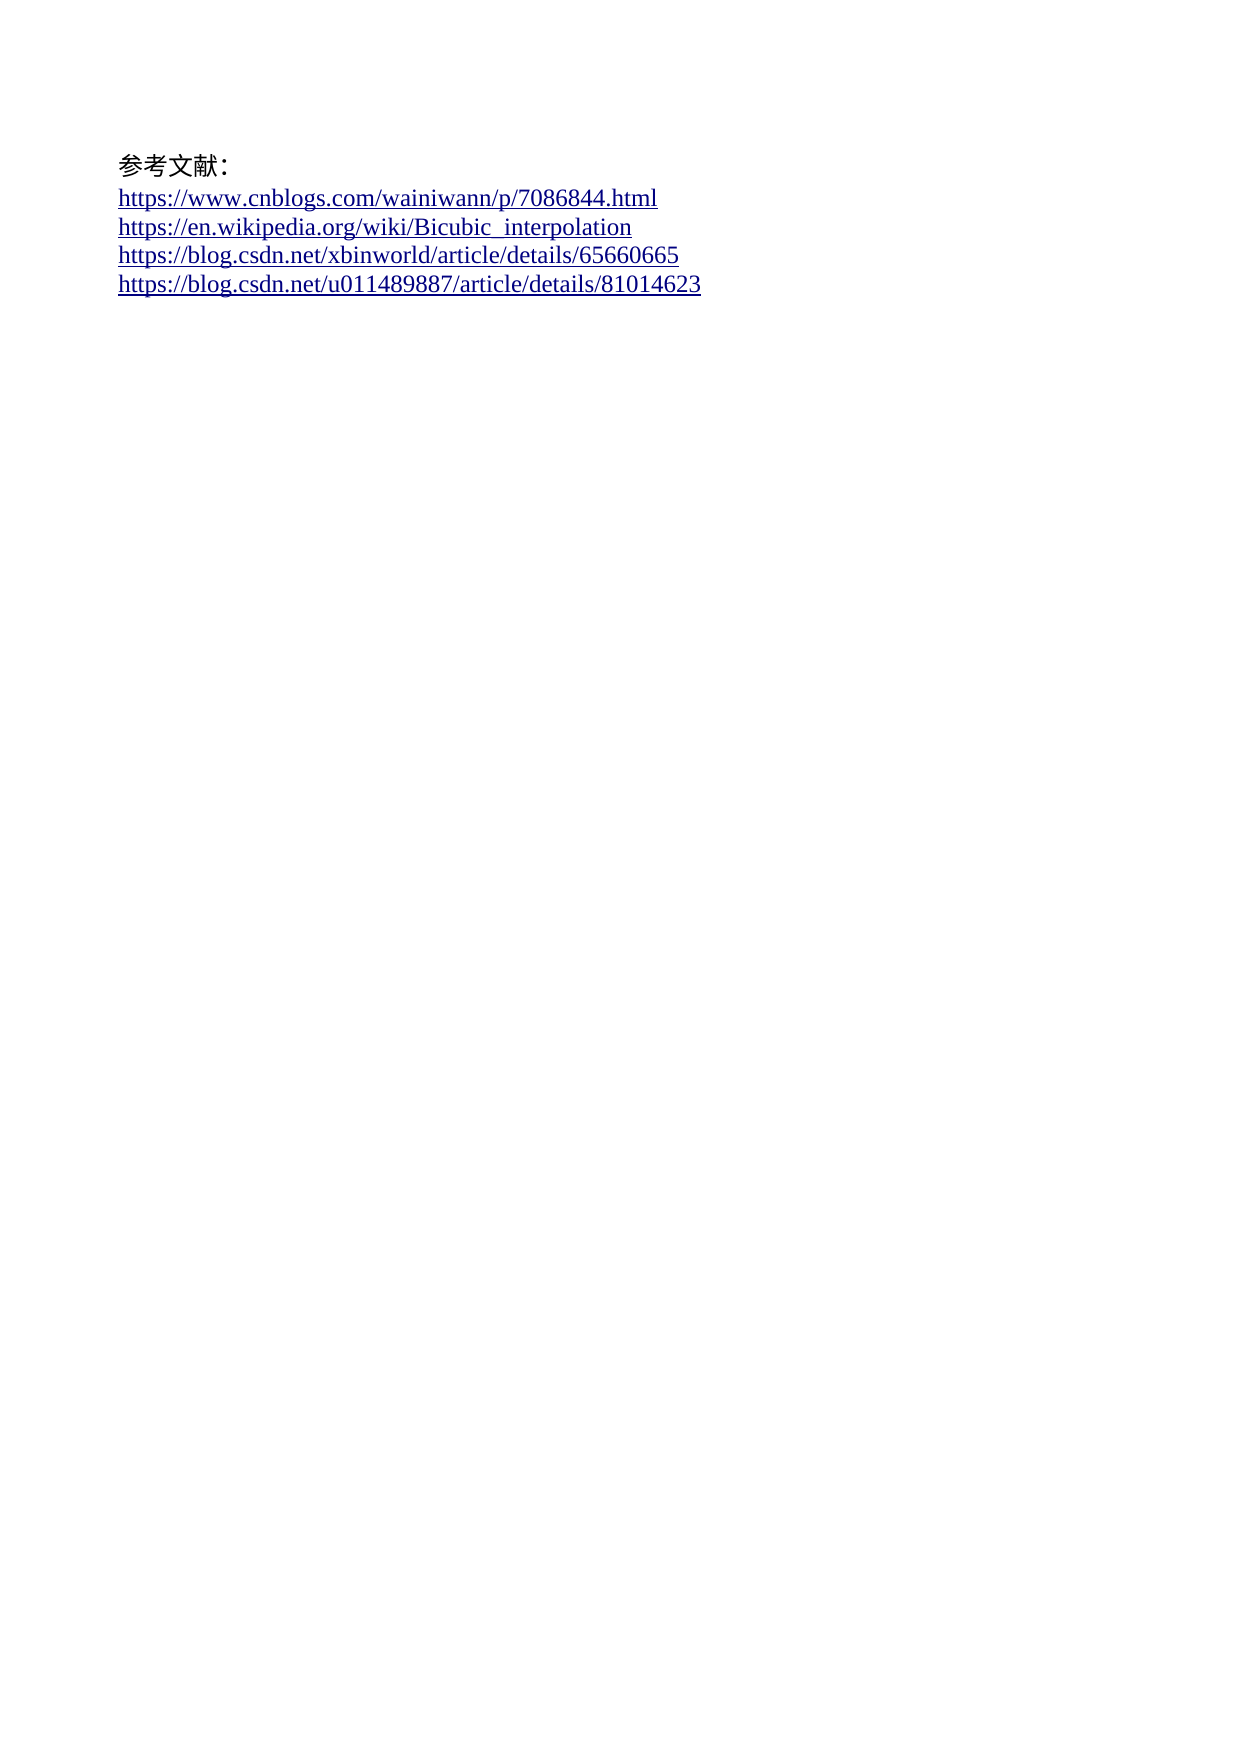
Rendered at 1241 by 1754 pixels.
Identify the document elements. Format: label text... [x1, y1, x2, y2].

text https://en.wikipedia.org/wiki/Bicubic_interpolation [118, 212, 1122, 241]
text https://blog.csdn.net/u011489887/article/details/81014623 [118, 269, 1122, 298]
text https://blog.csdn.net/xbinworld/article/details/65660665 [118, 241, 1122, 269]
text https://www.cnblogs.com/wainiwann/p/7086844.html [118, 183, 1122, 212]
text 参考文献： [118, 147, 1122, 183]
